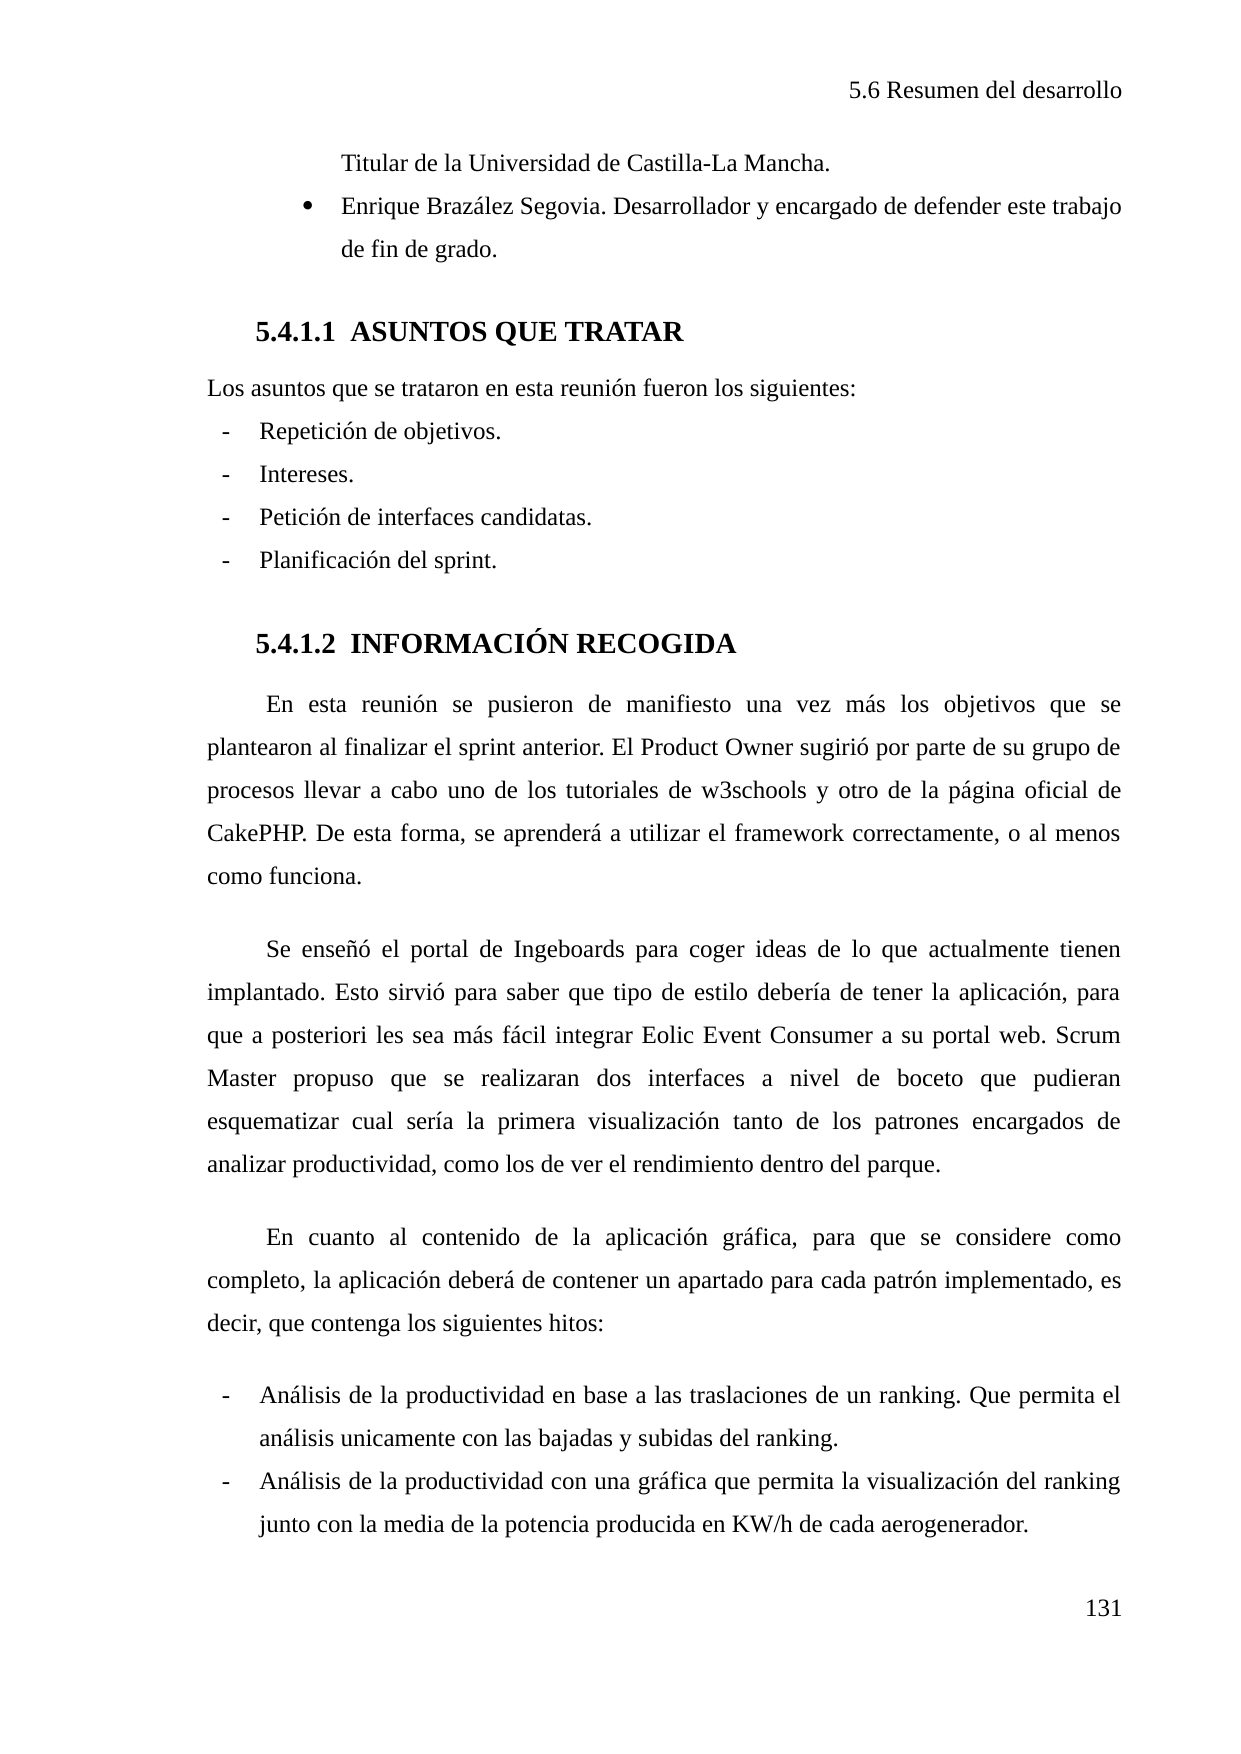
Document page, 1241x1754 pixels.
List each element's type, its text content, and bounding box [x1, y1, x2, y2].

list Análisis de la productividad con una gráfica que permita la visualización del ranking junto con la media de la potencia producida en KW/h de cada aerogenerador. [222, 1466, 1122, 1538]
text Asuntos que tratar [248, 314, 1122, 348]
text En cuanto al contenido de la aplicación gráfica, para que se considere como completo, la aplicación deberá de contener un apartado para cada patrón implementado, es decir, que contenga los siguientes hitos: [207, 1222, 1122, 1337]
text Los asuntos que se trataron en esta reunión fueron los siguientes: [207, 373, 1122, 402]
list Intereses. [222, 459, 1122, 488]
list Gregorio Diaz Descalzo. Jefe de proyecto de este trabajo de fin de grado. Titular de la Universidad de Castilla-La Mancha. [303, 148, 1122, 176]
list Enrique Brazález Segovia. Desarrollador y encargado de defender este trabajo de fin de grado. [303, 191, 1122, 263]
list Análisis de la productividad en base a las traslaciones de un ranking. Que permita el análisis unicamente con las bajadas y subidas del ranking. [222, 1380, 1122, 1452]
list Planificación del sprint. [222, 546, 1122, 574]
text Se enseñó el portal de Ingeboards para coger ideas de lo que actualmente tienen implantado. Esto sirvió para saber que tipo de estilo debería de tener la aplicación, para que a posteriori les sea más fácil integrar Eolic Event Consumer a su portal web. Scrum Master propuso que se realizaran dos interfaces a nivel de boceto que pudieran esquematizar cual sería la primera visualización tanto de los patrones encargados de analizar productividad, como los de ver el rendimiento dentro del parque. [207, 934, 1122, 1178]
list Repetición de objetivos. [222, 416, 1122, 445]
text En esta reunión se pusieron de manifiesto una vez más los objetivos que se plantearon al finalizar el sprint anterior. El Product Owner sugirió por parte de su grupo de procesos llevar a cabo uno de los tutoriales de w3schools y otro de la página oficial de CakePHP. De esta forma, se aprenderá a utilizar el framework correctamente, o al menos como funciona. [207, 689, 1122, 890]
text Información recogida [248, 626, 1122, 660]
list Petición de interfaces candidatas. [222, 502, 1122, 531]
